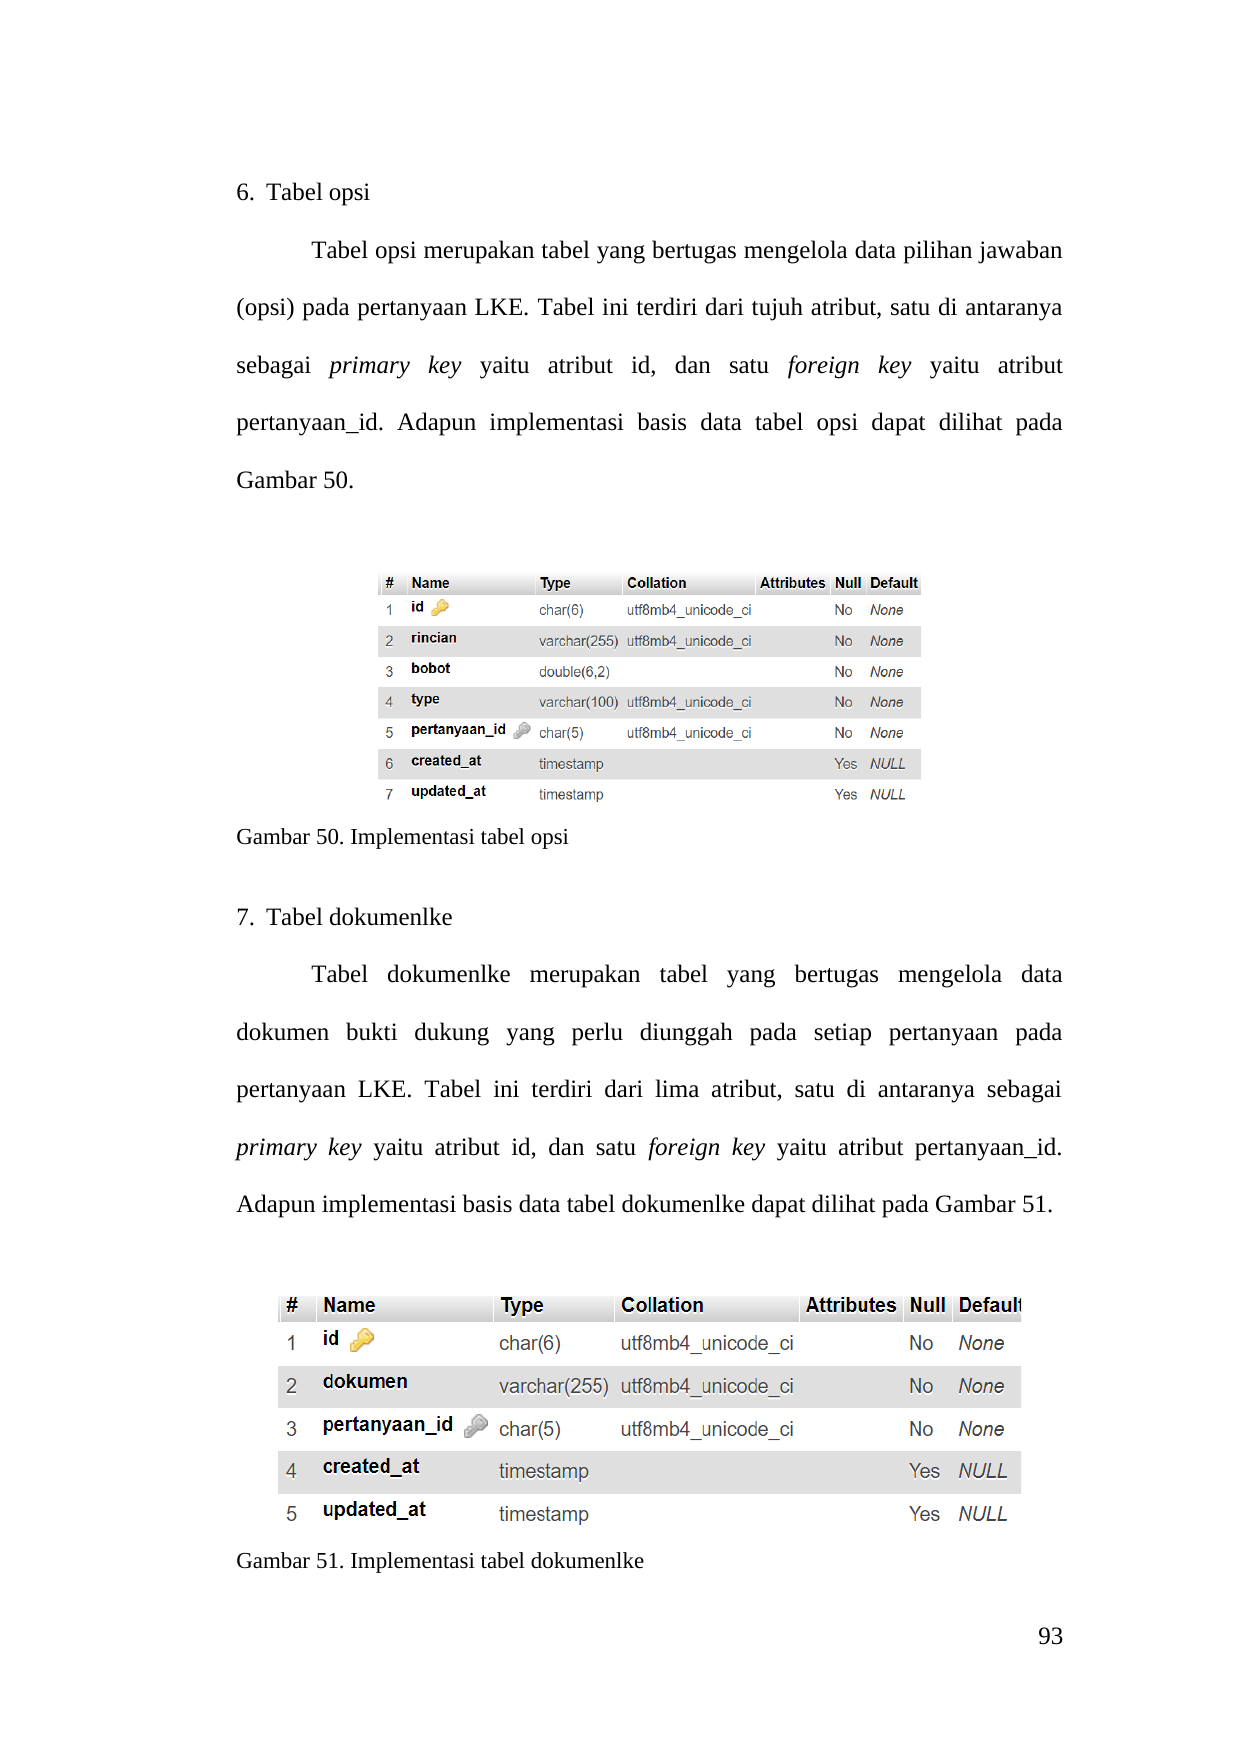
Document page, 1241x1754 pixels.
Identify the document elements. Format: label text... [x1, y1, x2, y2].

list Tabel dokumenlke [236, 902, 1063, 931]
text Gambar 51. Implementasi tabel dokumenlke [236, 1547, 1063, 1574]
text Tabel opsi merupakan tabel yang bertugas mengelola data pilihan jawaban (opsi) pada pertanyaan LKE. Tabel ini terdiri dari tujuh atribut, satu di antaranya sebagai primary key yaitu atribut id, dan satu foreign key yaitu atribut pertanyaan_id. Adapun implementasi basis data tabel opsi dapat dilihat pada Gambar 50. [236, 235, 1063, 493]
text Gambar 50. Implementasi tabel opsi [236, 823, 1063, 849]
picture [378, 572, 922, 809]
text Tabel dokumenlke merupakan tabel yang bertugas mengelola data dokumen bukti dukung yang perlu diunggah pada setiap pertanyaan pada pertanyaan LKE. Tabel ini terdiri dari lima atribut, satu di antaranya sebagai primary key yaitu atribut id, dan satu foreign key yaitu atribut pertanyaan_id. Adapun implementasi basis data tabel dokumenlke dapat dilihat pada Gambar 51. [236, 959, 1063, 1218]
list Tabel opsi [236, 177, 1063, 206]
picture [278, 1296, 1022, 1534]
